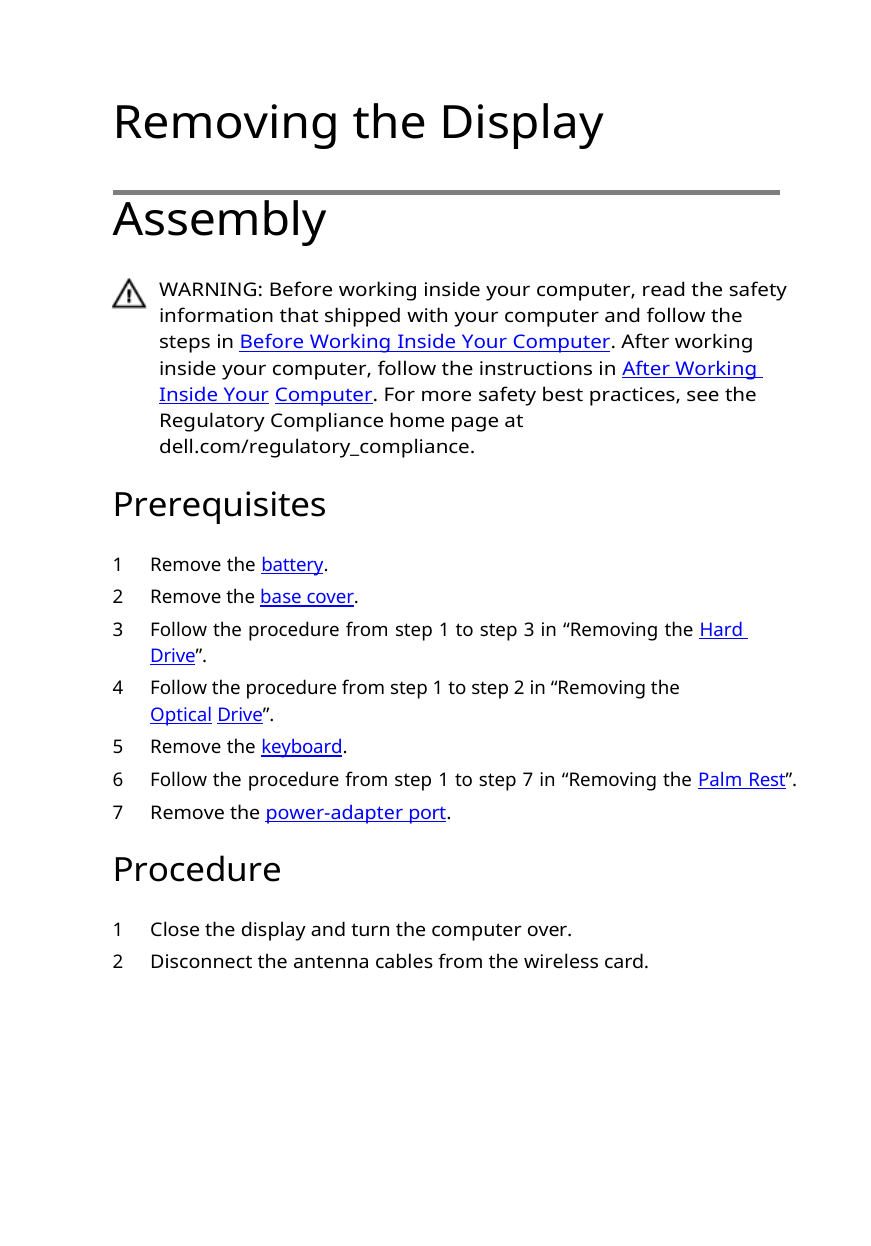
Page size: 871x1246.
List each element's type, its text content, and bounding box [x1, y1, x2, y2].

text WARNING: Before working inside your computer, read the safety information that shipped with your computer and follow the steps in Before Working Inside Your Computer. After working inside your computer, follow the instructions in After Working Inside Your Computer. For more safety best practices, see the Regulatory Compliance home page at dell.com/regulatory_compliance. [159, 276, 797, 459]
list Follow the procedure from step 1 to step 7 in “Removing the Palm Rest”. [112, 766, 797, 792]
list Remove the battery. [112, 551, 797, 576]
list Remove the power-adapter port. [112, 799, 797, 824]
list Follow the procedure from step 1 to step 2 in “Removing the Optical Drive”. [112, 674, 734, 726]
list Remove the base cover. [112, 584, 797, 609]
subtitle Procedure [112, 846, 797, 891]
subtitle Removing the Display Assembly [112, 96, 779, 249]
list Disconnect the antenna cables from the wireless card. [112, 948, 797, 974]
list Follow the procedure from step 1 to step 3 in “Removing the Hard Drive”. [112, 616, 797, 667]
list Remove the keyboard. [112, 733, 797, 759]
subtitle Prerequisites [112, 481, 797, 526]
picture [111, 278, 147, 309]
list Close the display and turn the computer over. [112, 916, 797, 941]
